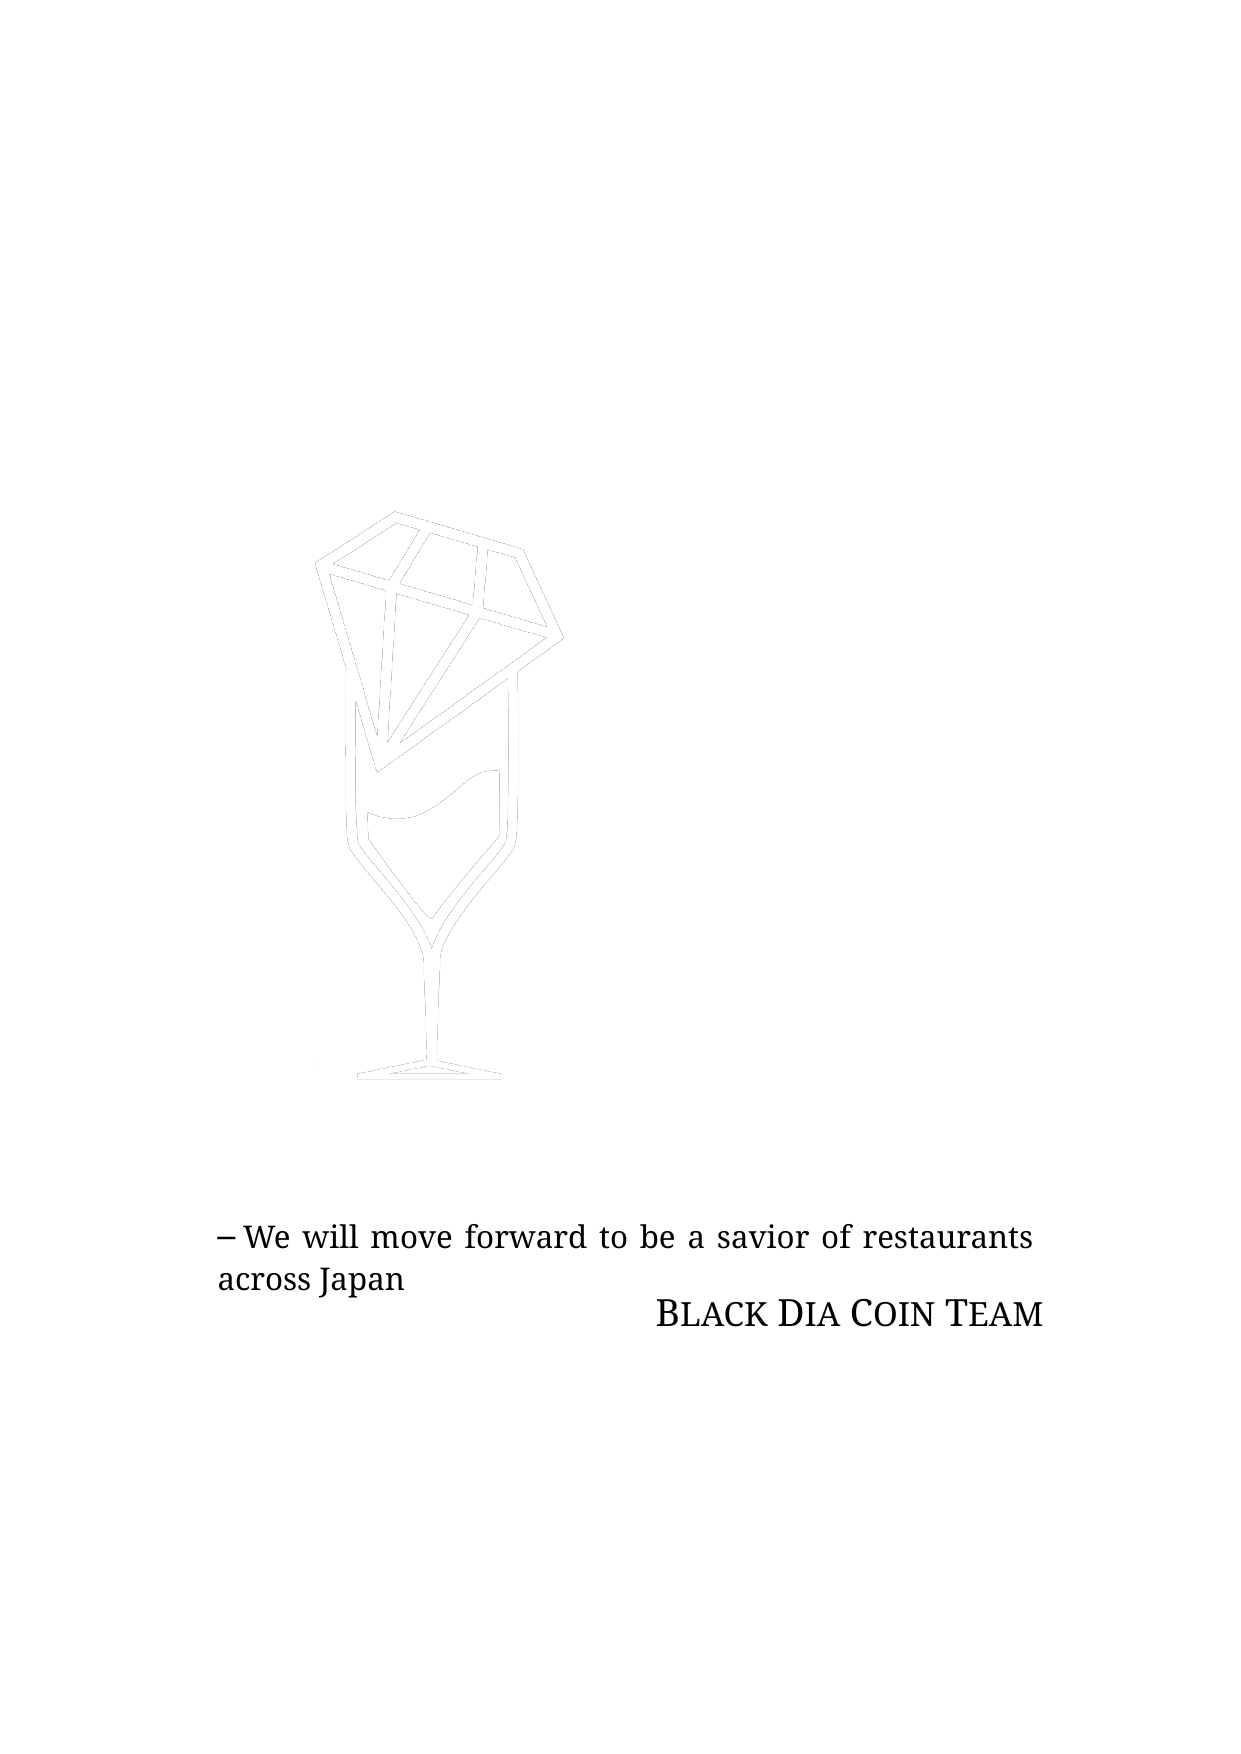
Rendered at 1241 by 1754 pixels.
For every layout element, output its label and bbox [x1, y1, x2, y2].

picture [314, 511, 565, 1080]
